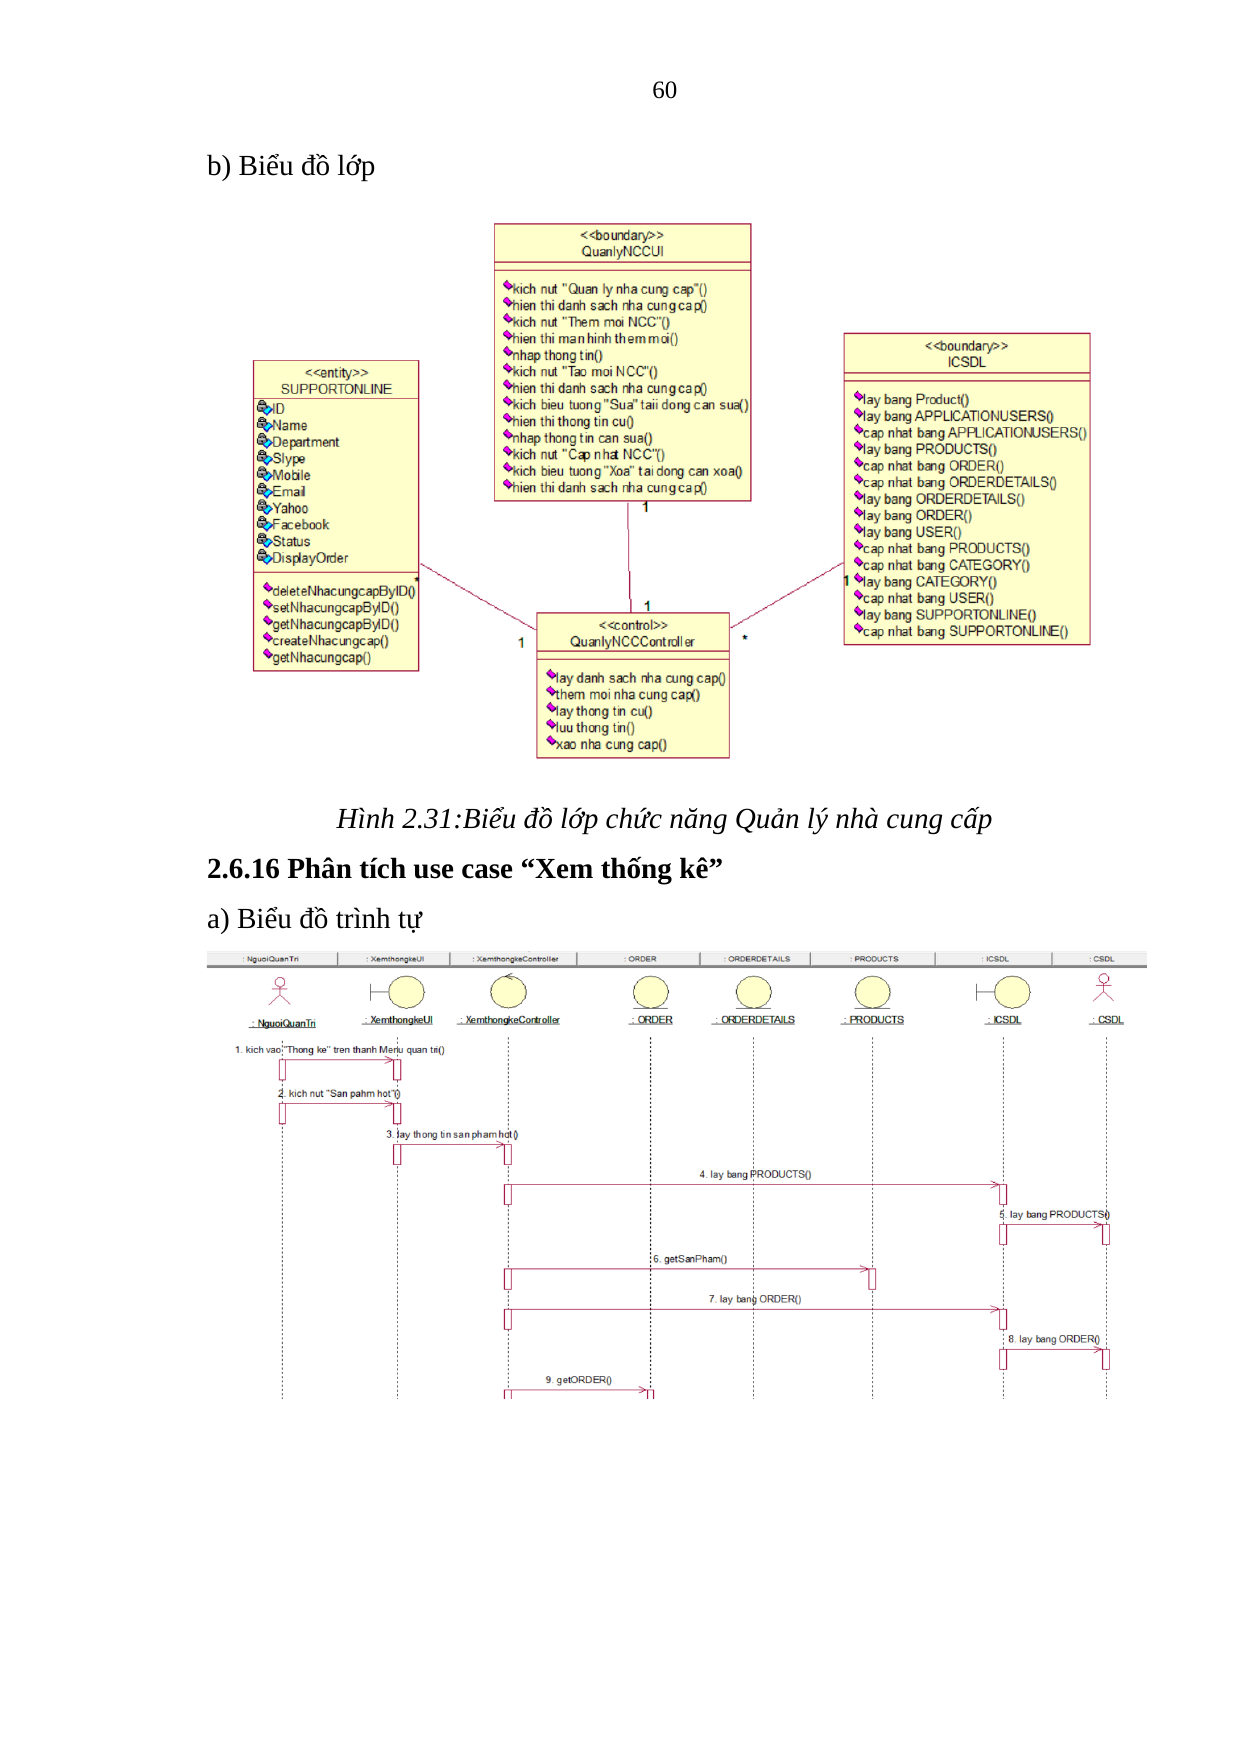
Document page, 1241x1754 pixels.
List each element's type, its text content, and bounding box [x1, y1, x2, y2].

subtitle 2.6.16 Phân tích use case “Xem thống kê” [207, 851, 1122, 884]
text a) Biểu đồ trình tự [207, 901, 1122, 935]
text b) Biểu đồ lớp [207, 148, 1122, 181]
picture [206, 951, 1147, 1399]
picture [206, 198, 1147, 788]
text Hình 2.31:Biểu đồ lớp chức năng Quản lý nhà cung cấp [207, 801, 1122, 834]
